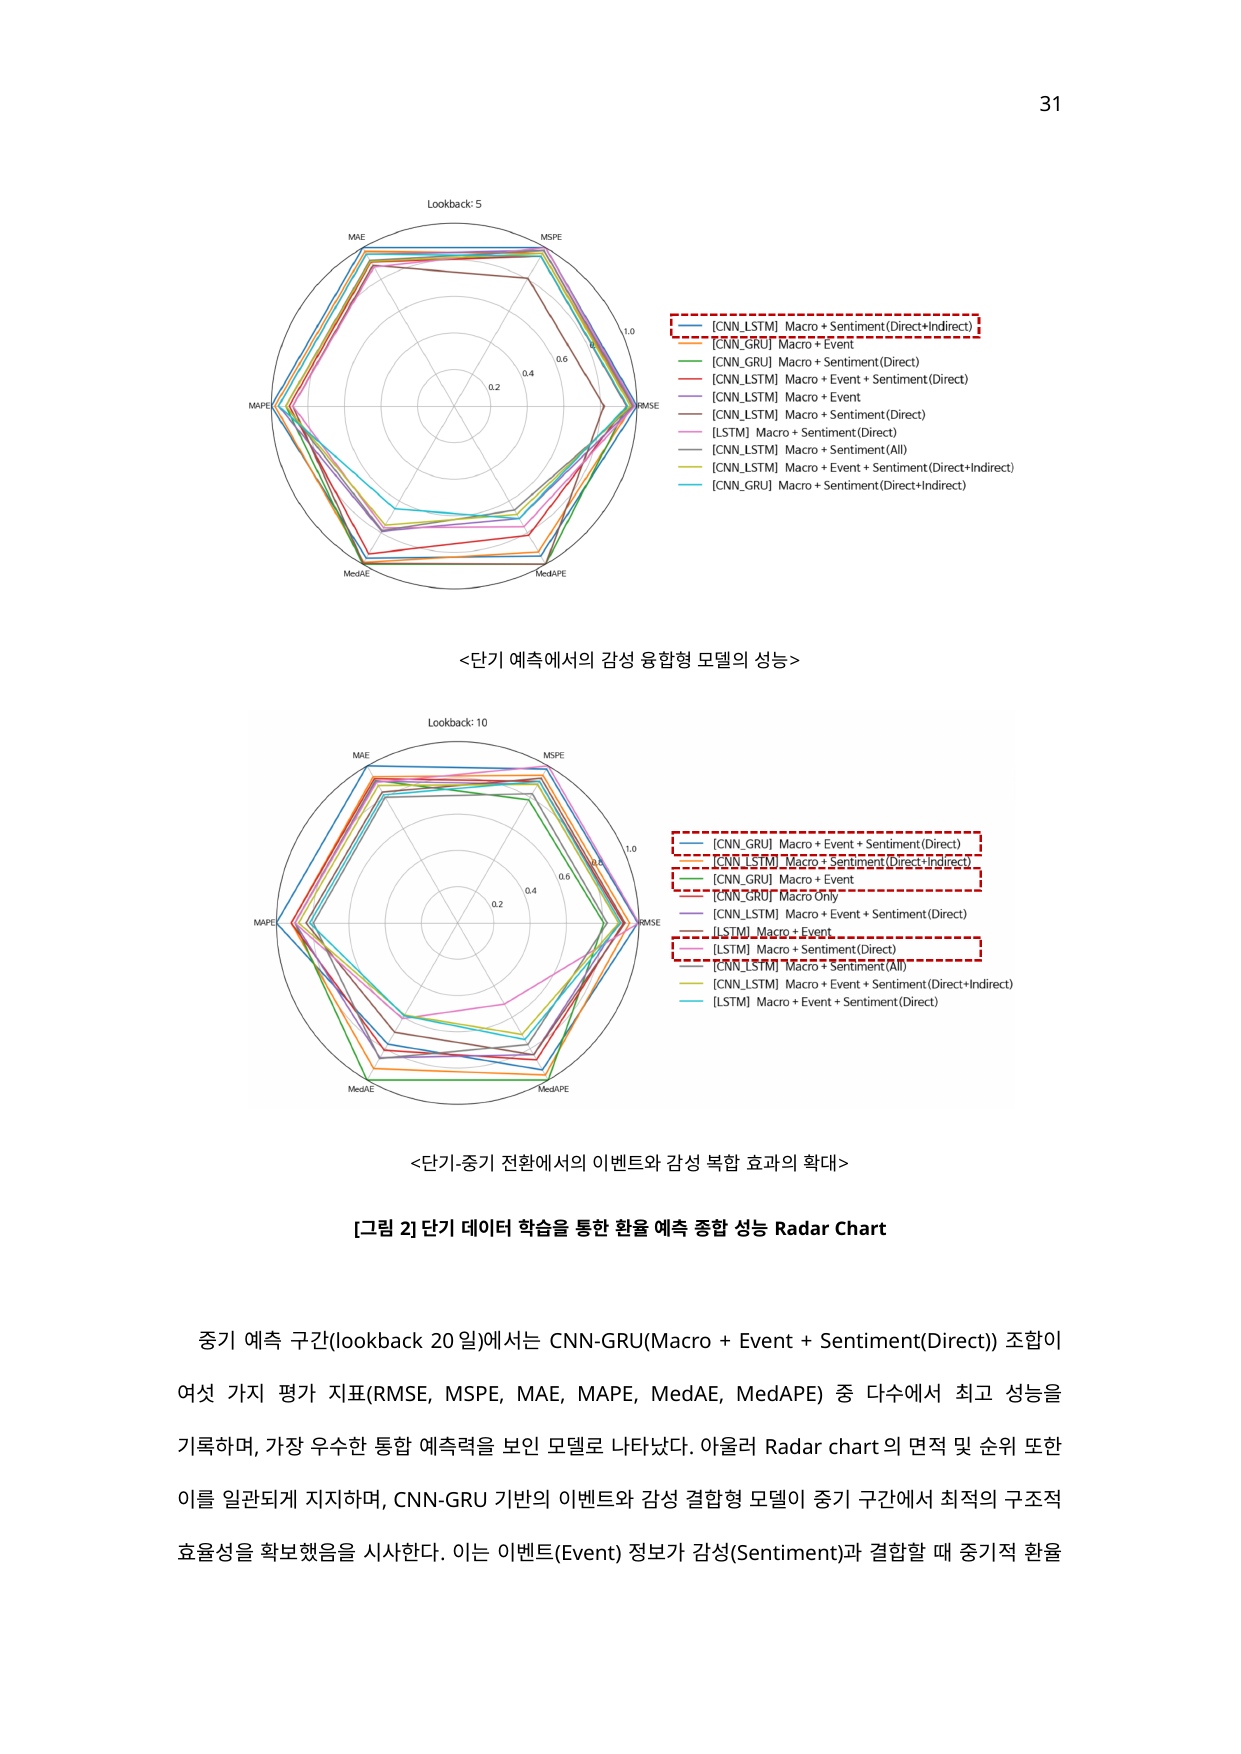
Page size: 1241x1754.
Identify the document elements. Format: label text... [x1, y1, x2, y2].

text [그림 2] 단기 데이터 학습을 통한 환율 예측 종합 성능 Radar Chart [177, 1213, 1063, 1240]
text <단기-중기 전환에서의 이벤트와 감성 복합 효과의 확대> [177, 1149, 1063, 1176]
text <단기 예측에서의 감성 융합형 모델의 성능> [177, 646, 1063, 673]
picture [247, 710, 1016, 1109]
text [177, 1325, 1063, 1567]
picture [246, 177, 1015, 606]
